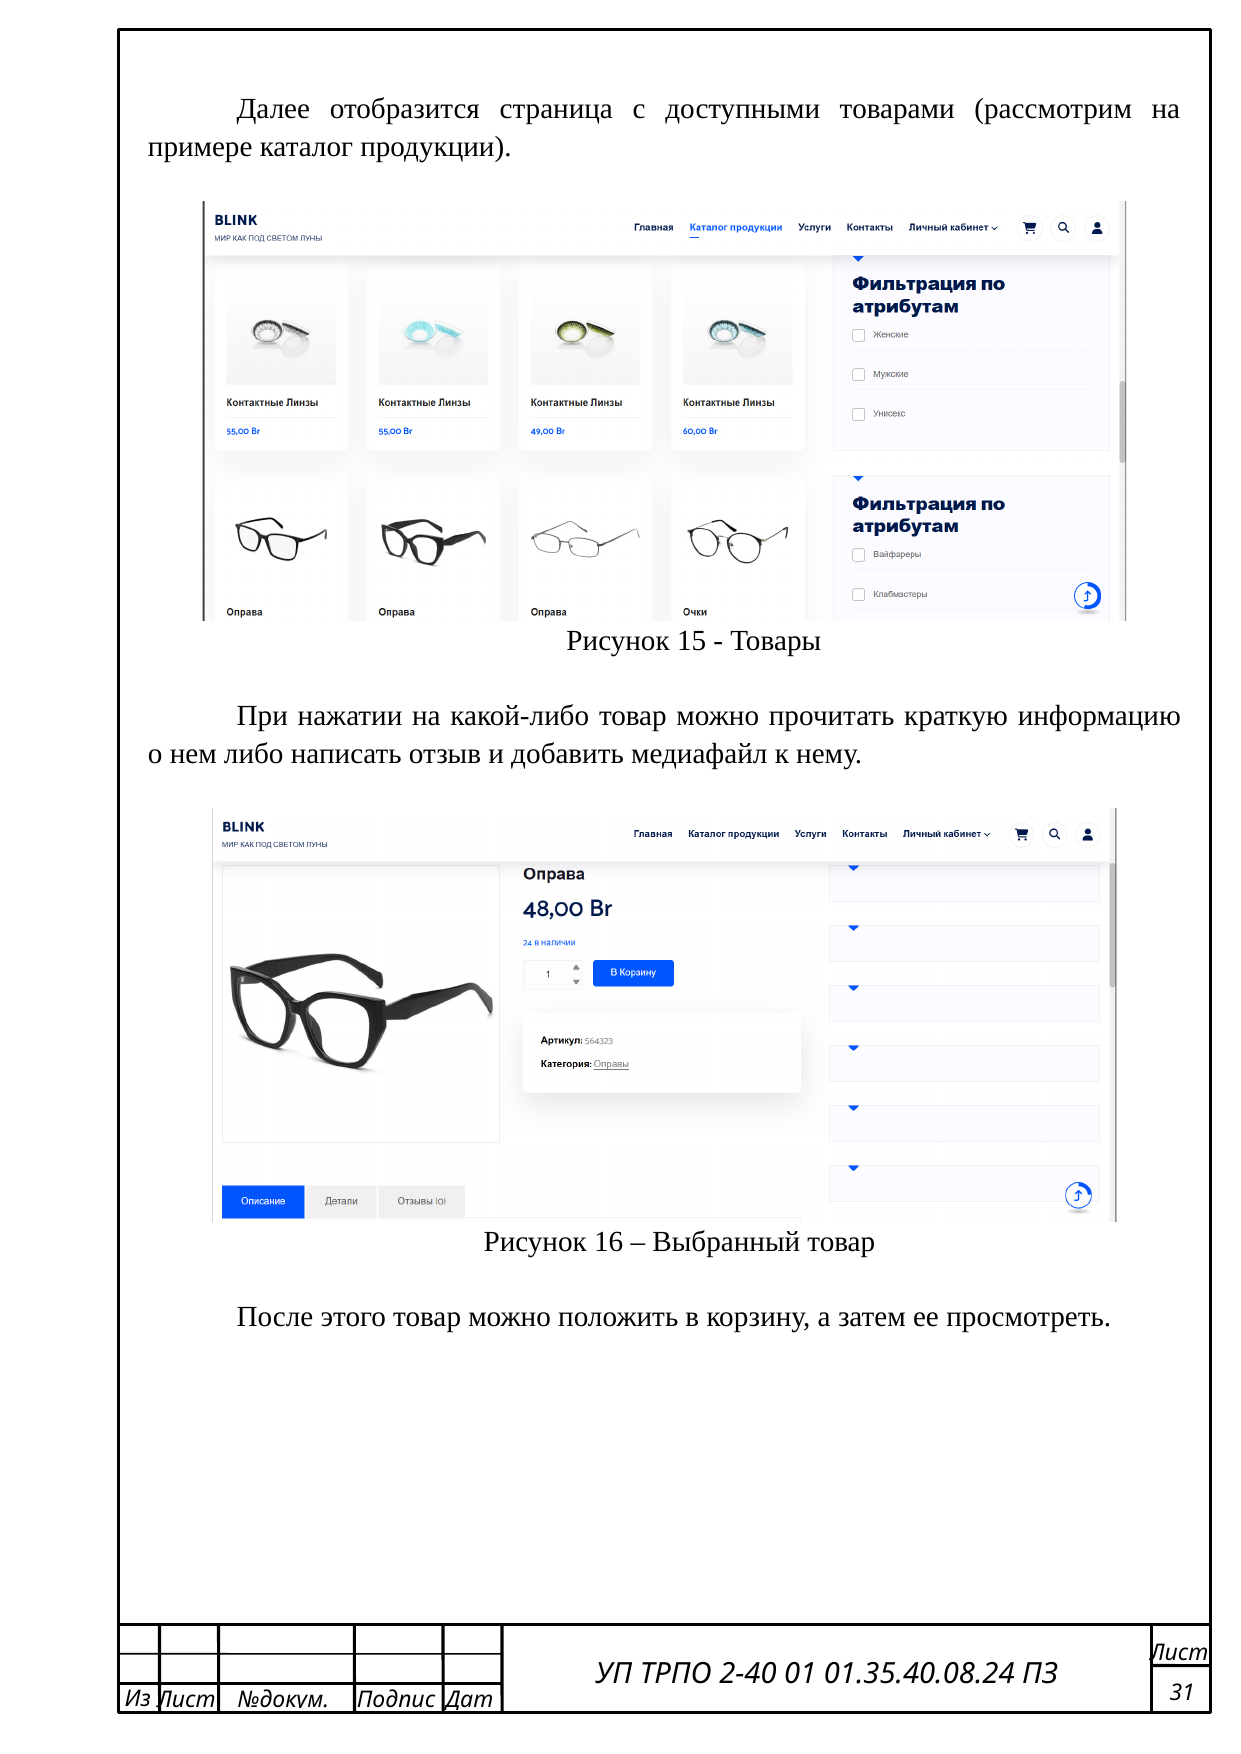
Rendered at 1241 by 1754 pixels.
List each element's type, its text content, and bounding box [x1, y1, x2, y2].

text Далее отобразится страница с доступными товарами (рассмотрим на примере каталог продукции). [148, 89, 1181, 164]
picture [202, 201, 1127, 621]
text Рисунок 16 – Выбранный товар [177, 1222, 1181, 1259]
text После этого товар можно положить в корзину, а затем ее просмотреть. [148, 1297, 1181, 1334]
picture [212, 808, 1117, 1222]
text Рисунок 15 - Товары [133, 621, 1181, 658]
text При нажатии на какой-либо товар можно прочитать краткую информацию о нем либо написать отзыв и добавить медиафайл к нему. [148, 696, 1181, 771]
